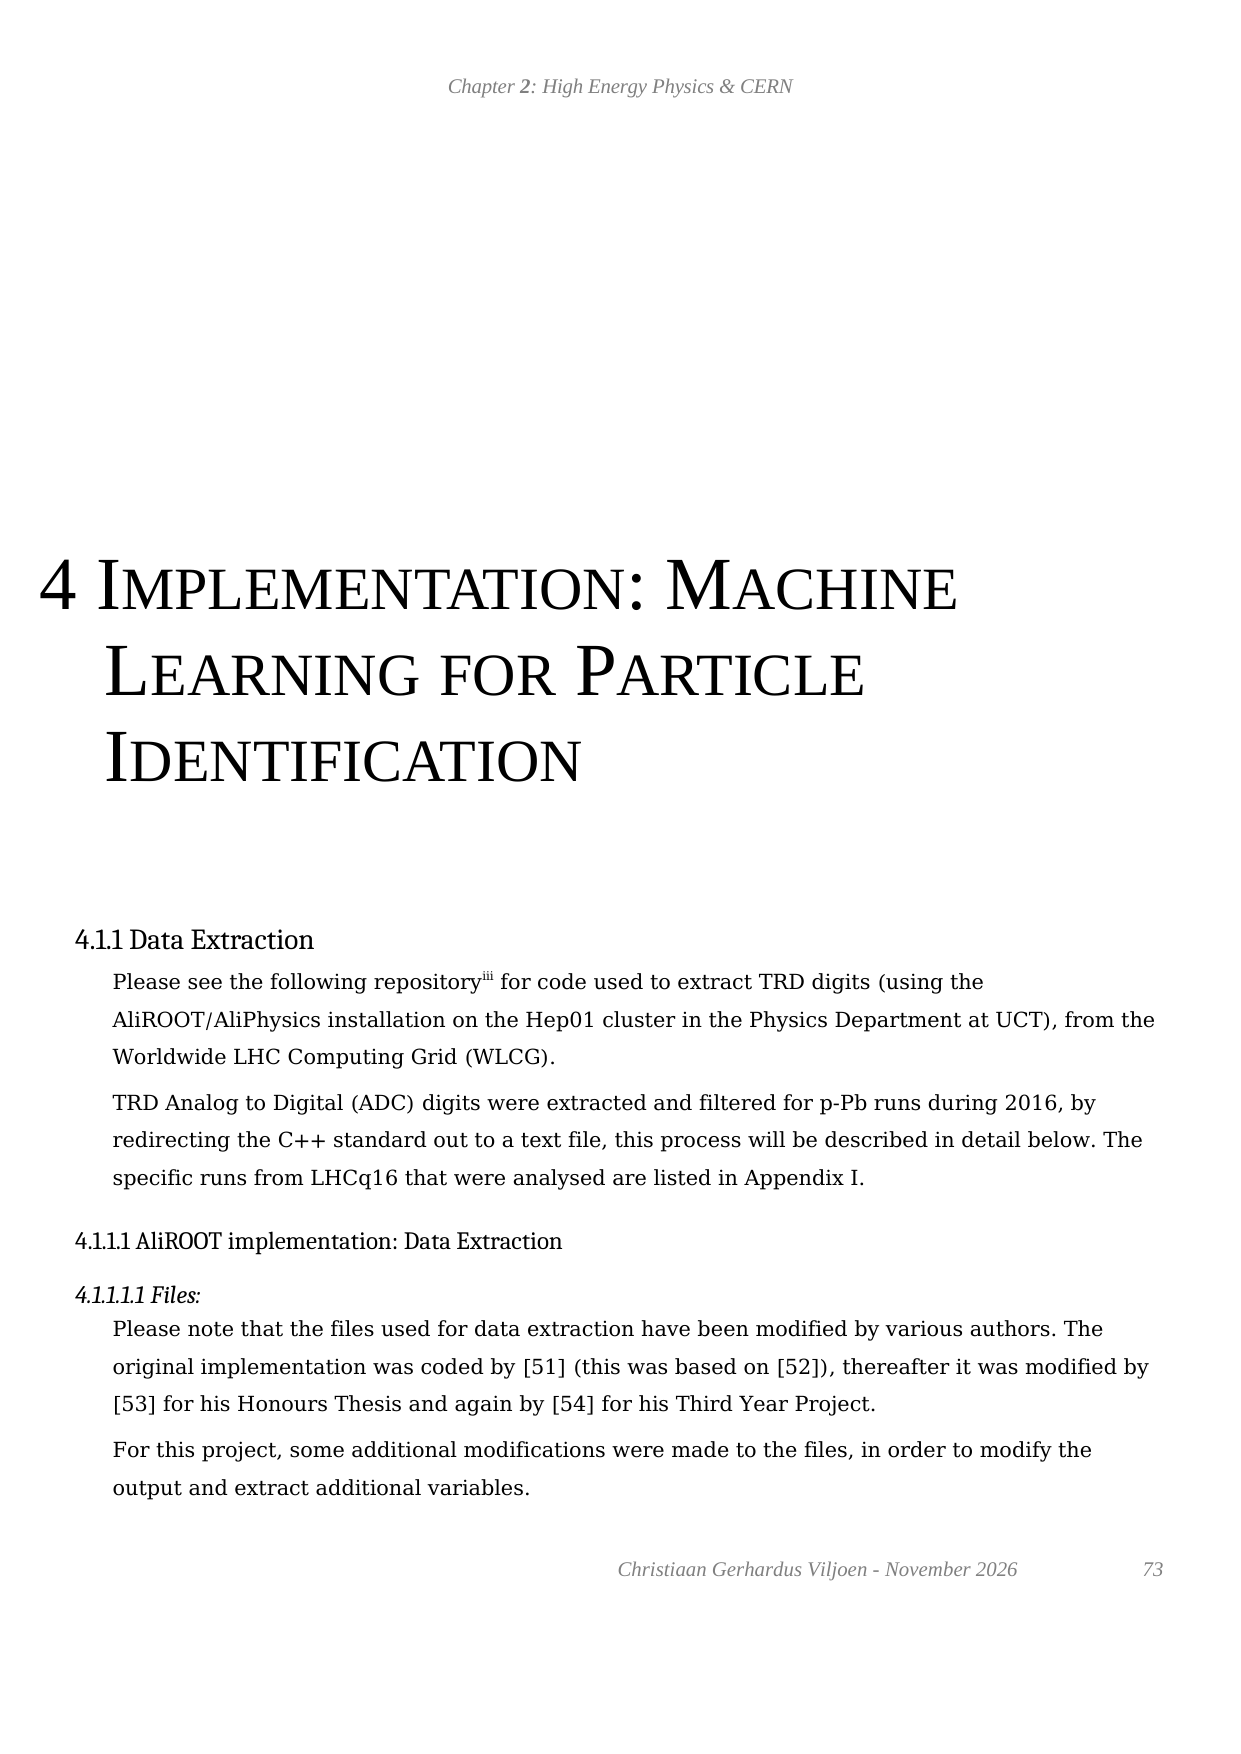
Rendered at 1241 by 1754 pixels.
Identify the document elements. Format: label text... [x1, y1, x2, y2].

subtitle Implementation: Machine Learning for Particle Identification [39, 539, 1165, 798]
subtitle Files: [75, 1281, 1165, 1310]
text Please see the following repository for code used to extract TRD digits (using the AliROOT/AliPhysics installation on the Hep01 cluster in the Physics Department at UCT), from the Worldwide LHC Computing Grid (WLCG). [112, 969, 1165, 1069]
subtitle Data Extraction [75, 923, 1165, 956]
subtitle AliROOT implementation: Data Extraction [75, 1227, 1165, 1256]
text For this project, some additional modifications were made to the files, in order to modify the output and extract additional variables. [112, 1437, 1165, 1499]
text TRD Analog to Digital (ADC) digits were extracted and filtered for p-Pb runs during 2016, by redirecting the C++ standard out to a text file, this process will be described in detail below. The specific runs from LHCq16 that were analysed are listed in Appendix I. [112, 1090, 1165, 1190]
text Please note that the files used for data extraction have been modified by various authors. The original implementation was coded by (this was based on ), thereafter it was modified by for his Honours Thesis and again by for his Third Year Project. [112, 1316, 1165, 1416]
